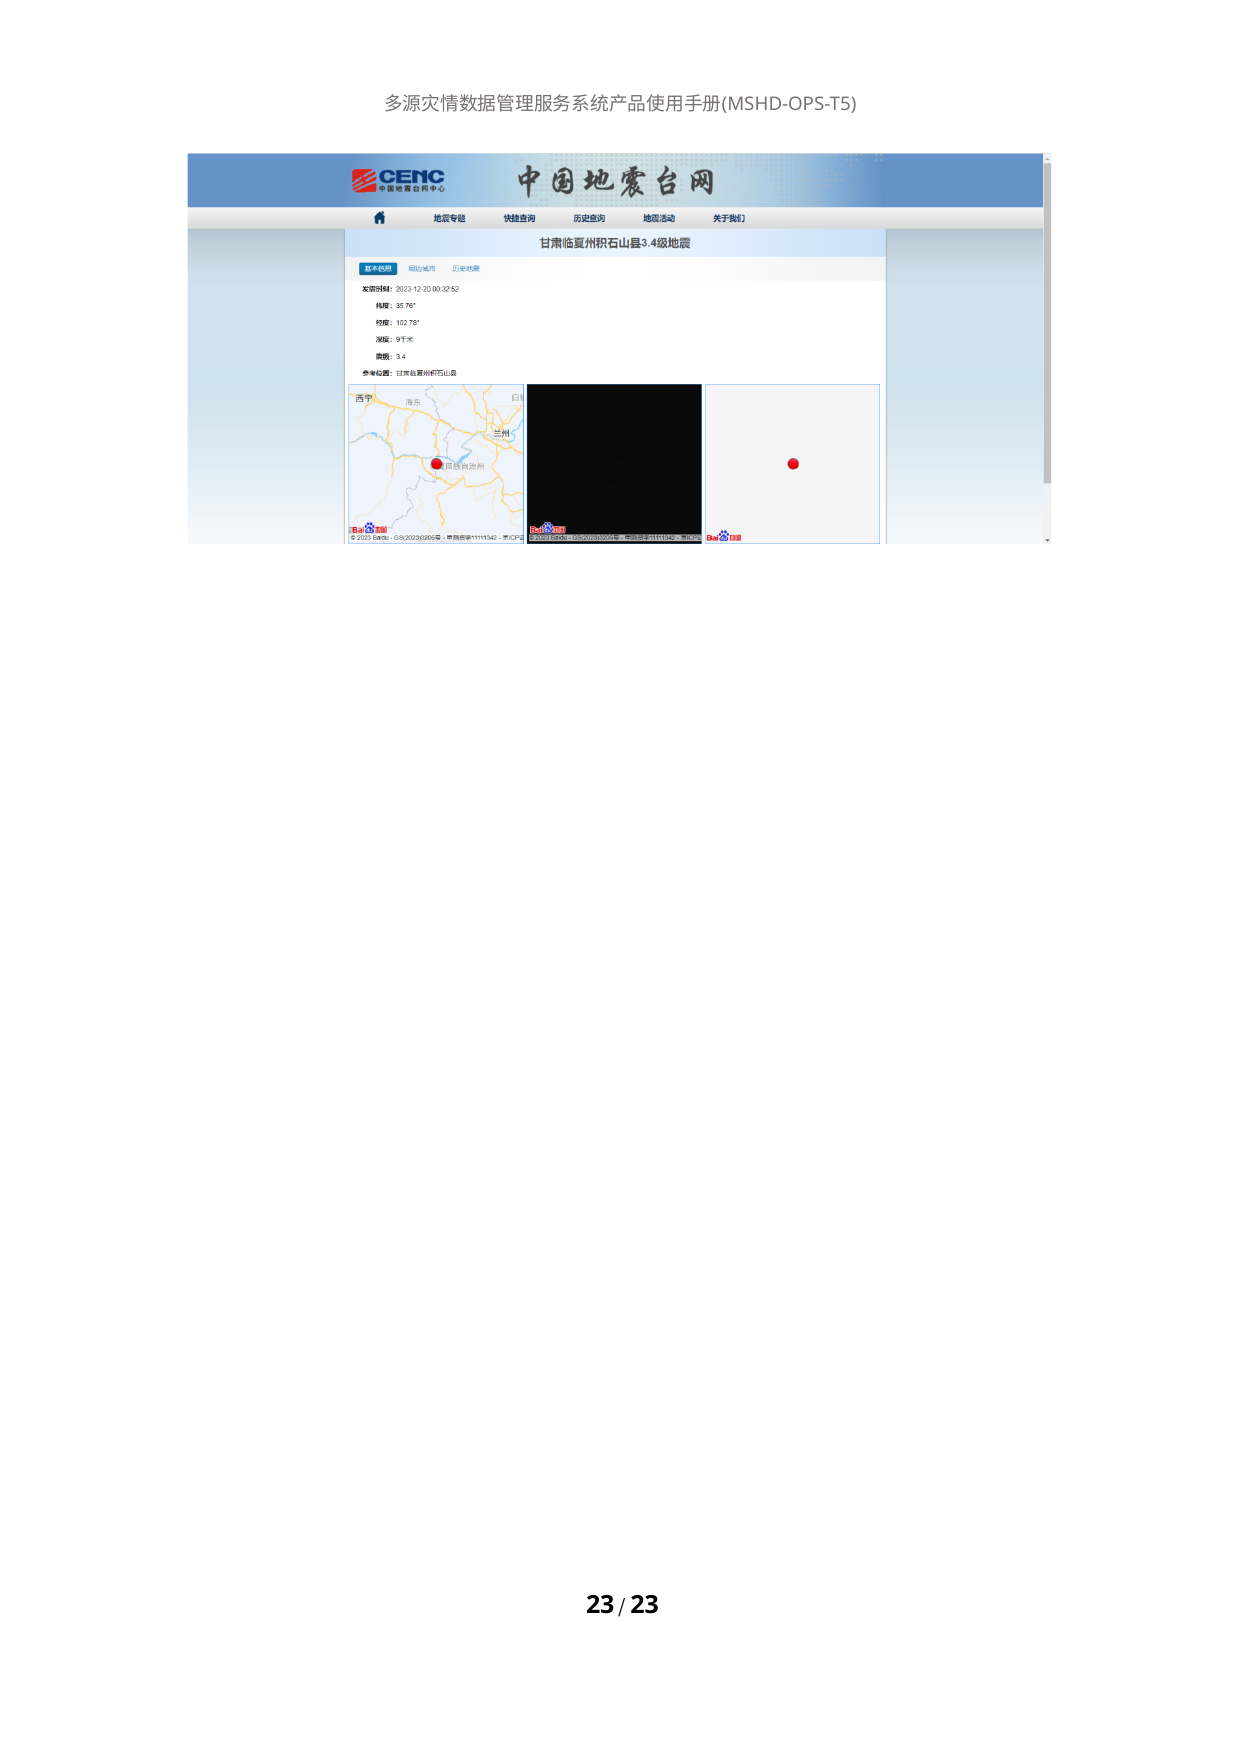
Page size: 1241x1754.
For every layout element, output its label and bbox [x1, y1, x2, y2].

picture [187, 153, 1052, 544]
